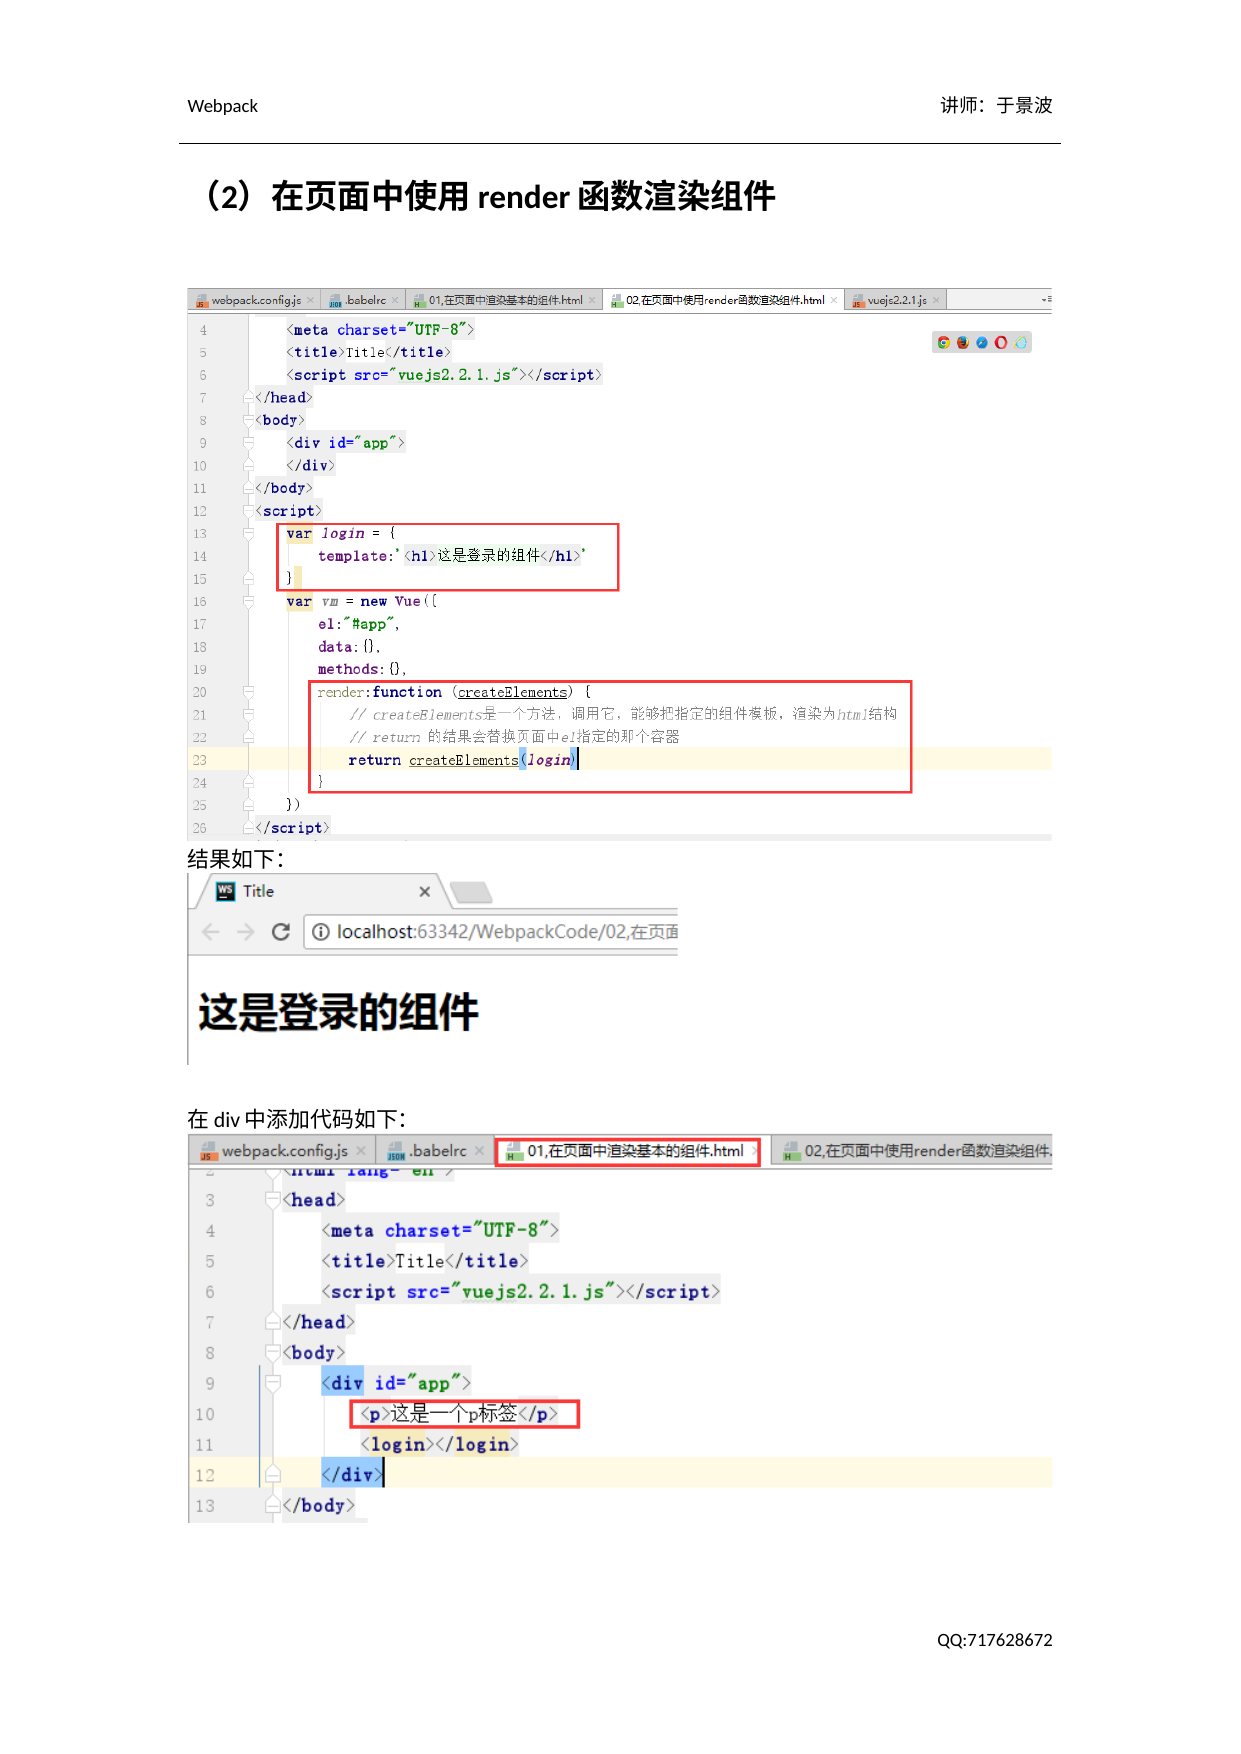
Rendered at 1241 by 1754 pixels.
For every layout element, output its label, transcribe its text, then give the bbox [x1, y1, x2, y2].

text 在div中添加代码如下： [187, 1101, 1053, 1133]
picture [187, 873, 678, 1065]
subtitle 在页面中使用render函数渲染组件 [187, 162, 1053, 227]
text 结果如下： [187, 841, 1053, 874]
picture [187, 1133, 1053, 1523]
picture [187, 288, 1052, 841]
